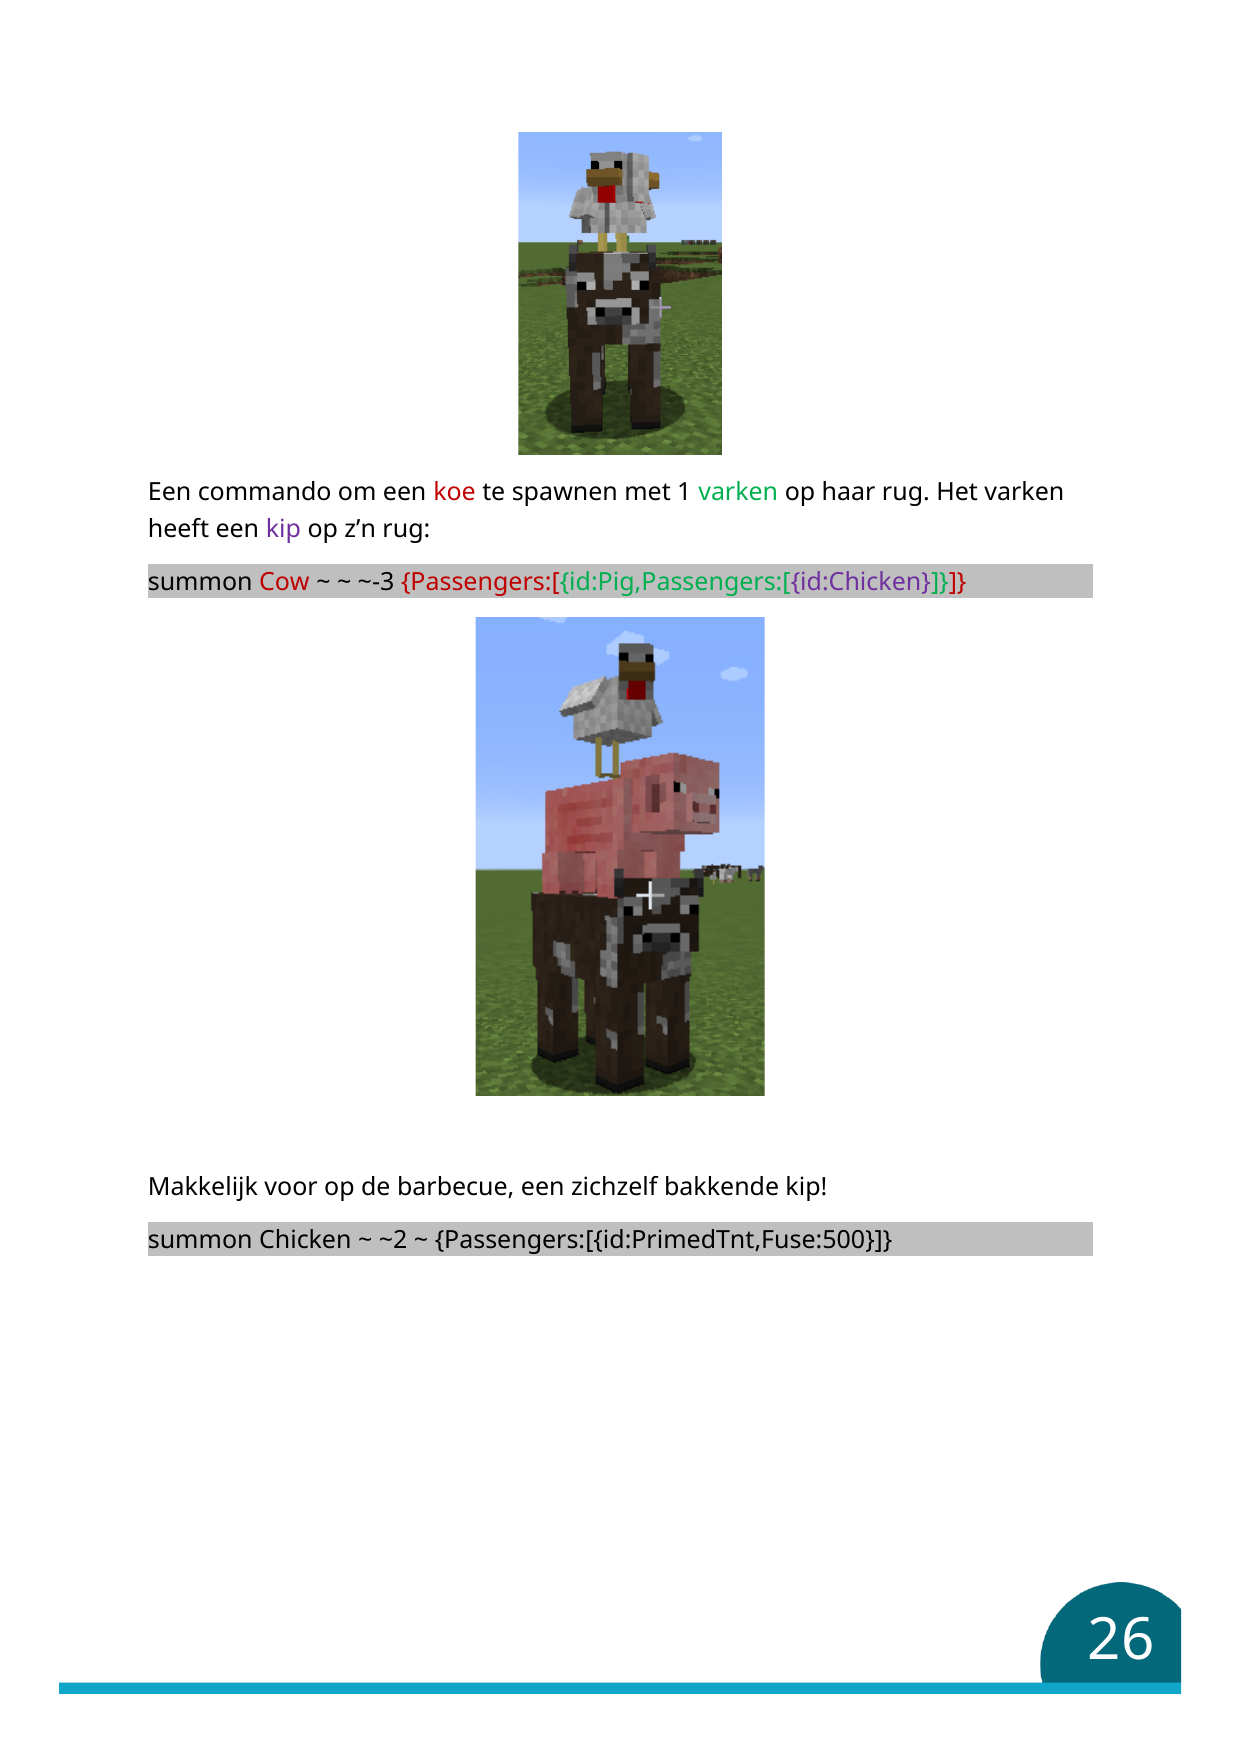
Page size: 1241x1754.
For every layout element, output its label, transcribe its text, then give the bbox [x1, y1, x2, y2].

text summon Cow ~ ~ ~-3 {Passengers:[{id:Pig,Passengers:[{id:Chicken}]}]} [148, 564, 1093, 598]
text Een commando om een koe te spawnen met 1 varken op haar rug. Het varken heeft een kip op z’n rug: [148, 474, 1093, 544]
text Makkelijk voor op de barbecue, een zichzelf bakkende kip! [148, 1168, 1093, 1202]
picture [475, 617, 765, 1096]
picture [59, 1582, 1182, 1682]
text summon Chicken ~ ~2 ~ {Passengers:[{id:PrimedTnt,Fuse:500}]} [148, 1222, 1093, 1256]
picture [518, 132, 722, 455]
